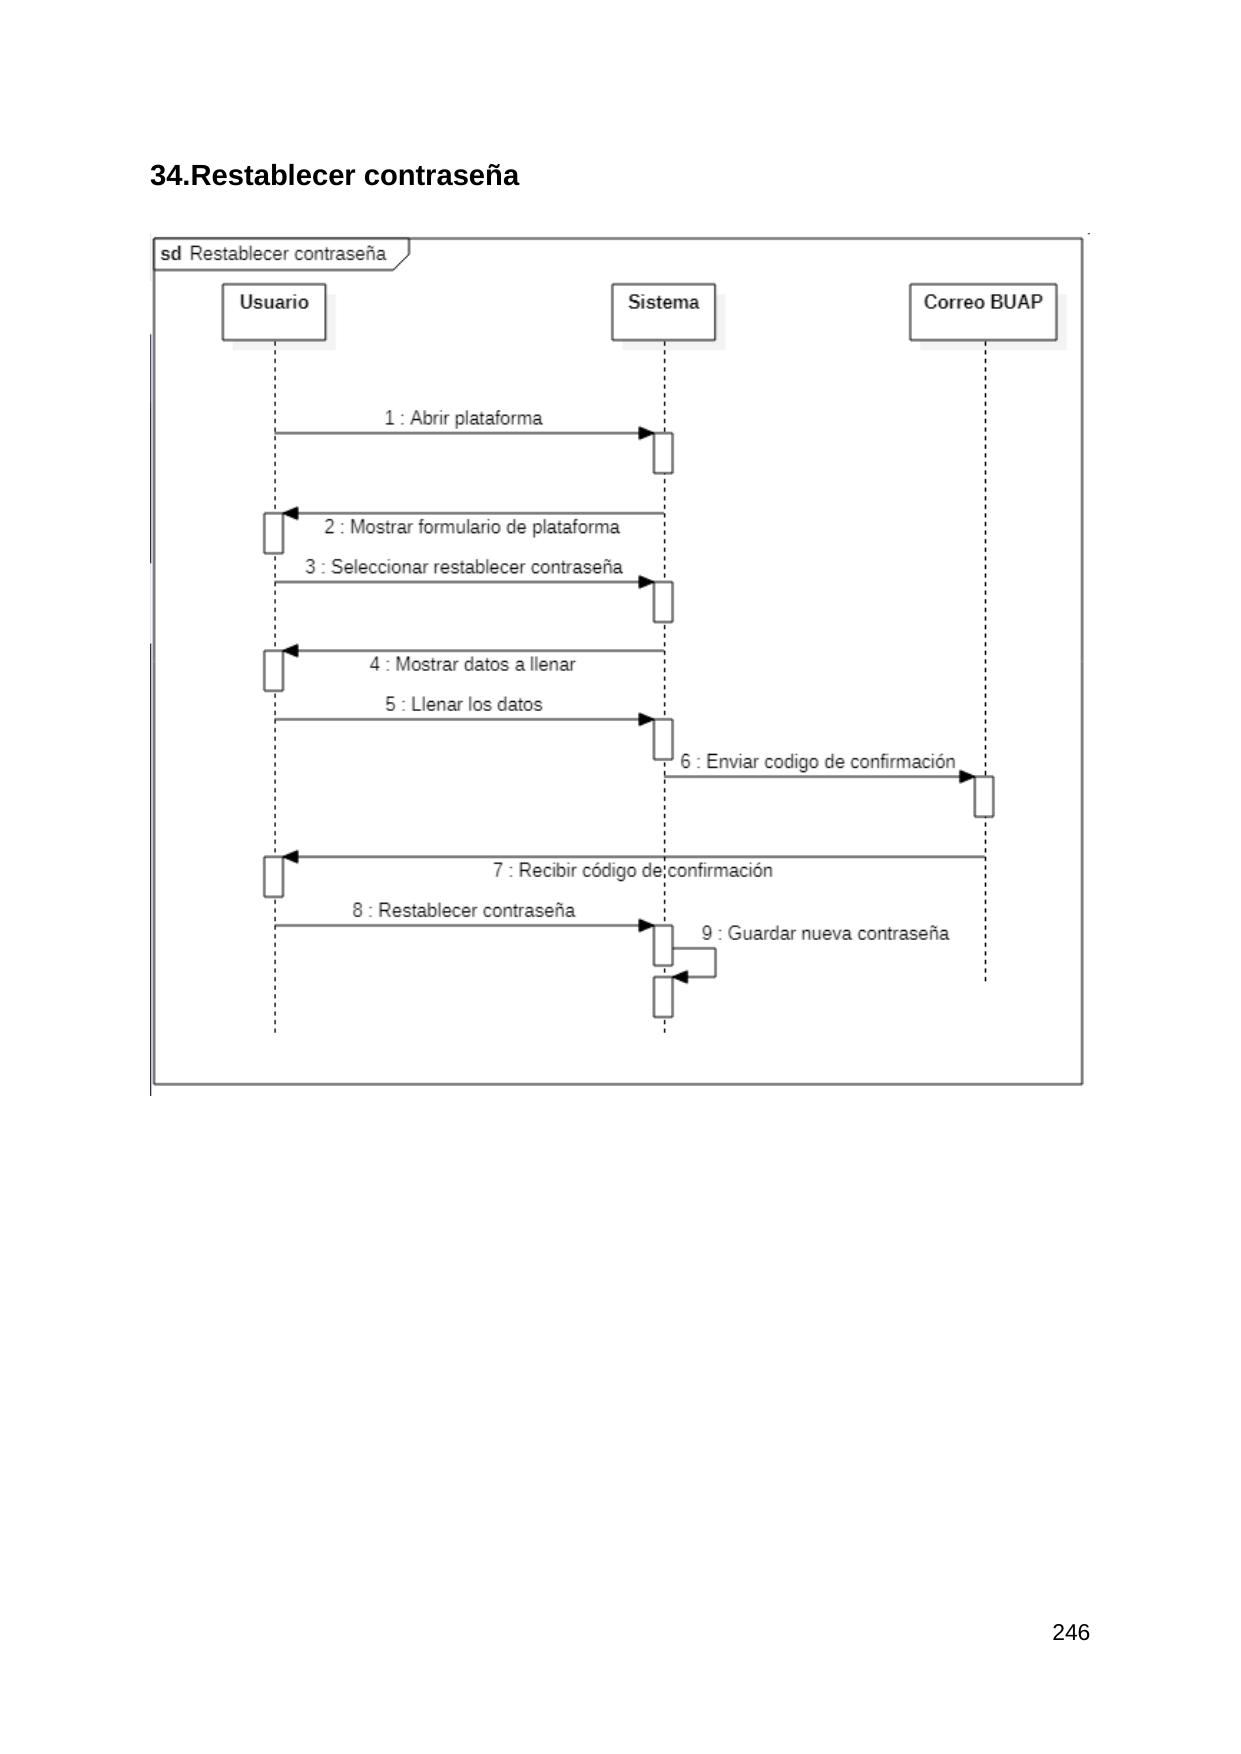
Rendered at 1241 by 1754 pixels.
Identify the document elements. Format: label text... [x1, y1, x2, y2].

picture [150, 233, 1091, 1096]
text 34.Restablecer contraseña [150, 158, 1090, 191]
